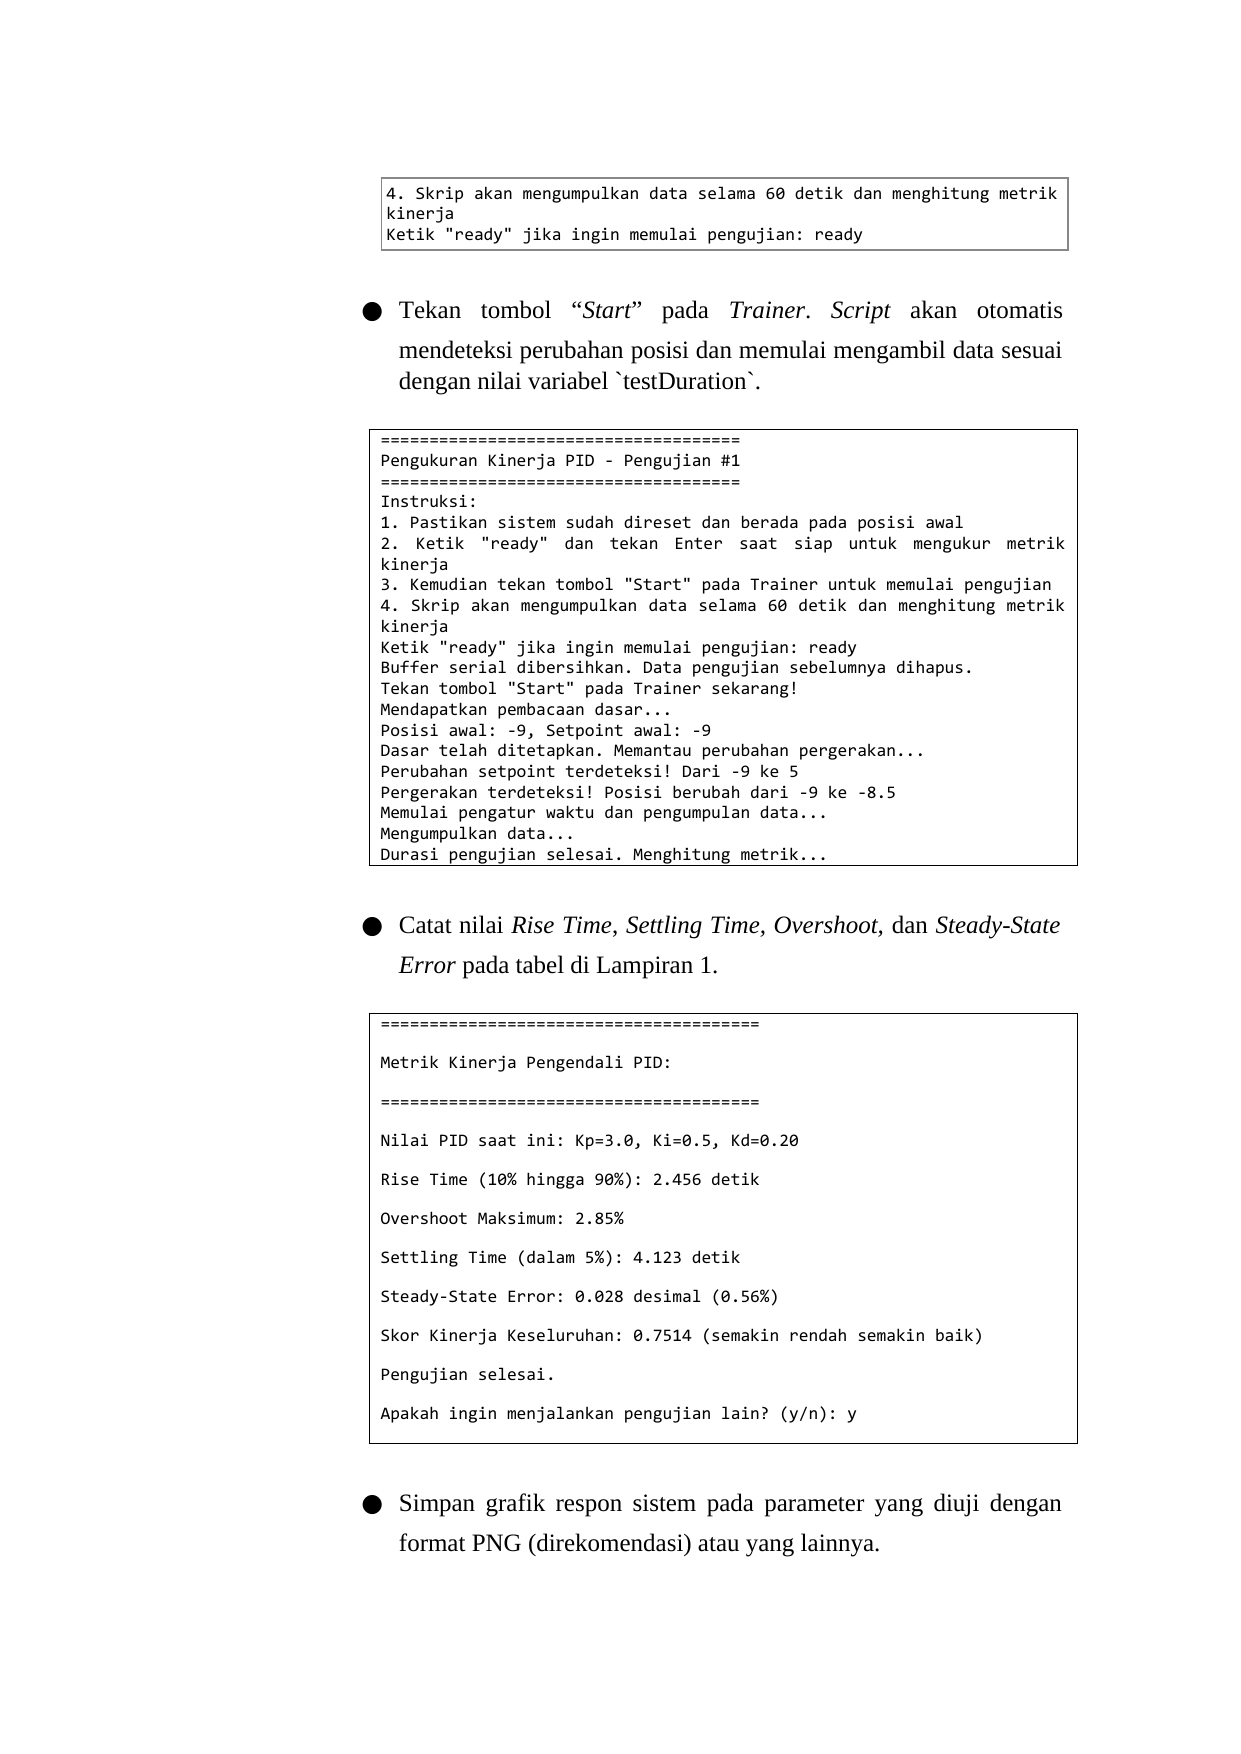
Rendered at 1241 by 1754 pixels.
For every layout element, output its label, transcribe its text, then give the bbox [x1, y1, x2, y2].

text Ketik "ready" jika ingin memulai pengujian: ready [382, 219, 1067, 249]
table_header ===================================== Pengukuran Kinerja PID - Pengujian #1 ===================================== Instruksi: 1. Pastikan sistem sudah direset dan berada pada posisi awal 2. Ketik "ready" dan tekan Enter saat siap untuk mengukur metrik kinerja 3. Kemudian tekan tombol "Start" pada Trainer untuk memulai pengujian 4. Skrip akan mengumpulkan data selama 60 detik dan menghitung metrik kinerja Ketik "ready" jika ingin memulai pengujian: ready Buffer serial dibersihkan. Data pengujian sebelumnya dihapus. Tekan tombol "Start" pada Trainer sekarang! Mendapatkan pembacaan dasar... Posisi awal: -9, Setpoint awal: -9 Dasar telah ditetapkan. Memantau perubahan pergerakan... Perubahan setpoint terdeteksi! Dari -9 ke 5 Pergerakan terdeteksi! Posisi berubah dari -9 ke -8.5 Memulai pengatur waktu dan pengumpulan data... Mengumpulkan data... Durasi pengujian selesai. Menghitung metrik... [370, 430, 1077, 865]
text 4. Skrip akan mengumpulkan data selama 60 detik dan menghitung metrik kinerja [382, 179, 1067, 219]
list Catat nilai Rise Time, Settling Time, Overshoot, dan Steady-State Error pada tabel di Lampiran 1. [361, 897, 1063, 979]
list Simpan grafik respon sistem pada parameter yang diuji dengan format PNG (direkomendasi) atau yang lainnya. [361, 1475, 1063, 1557]
list Tekan tombol “Start” pada Trainer. Script akan otomatis mendeteksi perubahan posisi dan memulai mengambil data sesuai dengan nilai variabel `testDuration`. [361, 282, 1063, 395]
table_header ======================================= Metrik Kinerja Pengendali PID: ======================================= Nilai PID saat ini: Kp=3.0, Ki=0.5, Kd=0.20 Rise Time (10% hingga 90%): 2.456 detik Overshoot Maksimum: 2.85% Settling Time (dalam 5%): 4.123 detik Steady-State Error: 0.028 desimal (0.56%) Skor Kinerja Keseluruhan: 0.7514 (semakin rendah semakin baik) Pengujian selesai. Apakah ingin menjalankan pengujian lain? (y/n): y [370, 1014, 1077, 1443]
